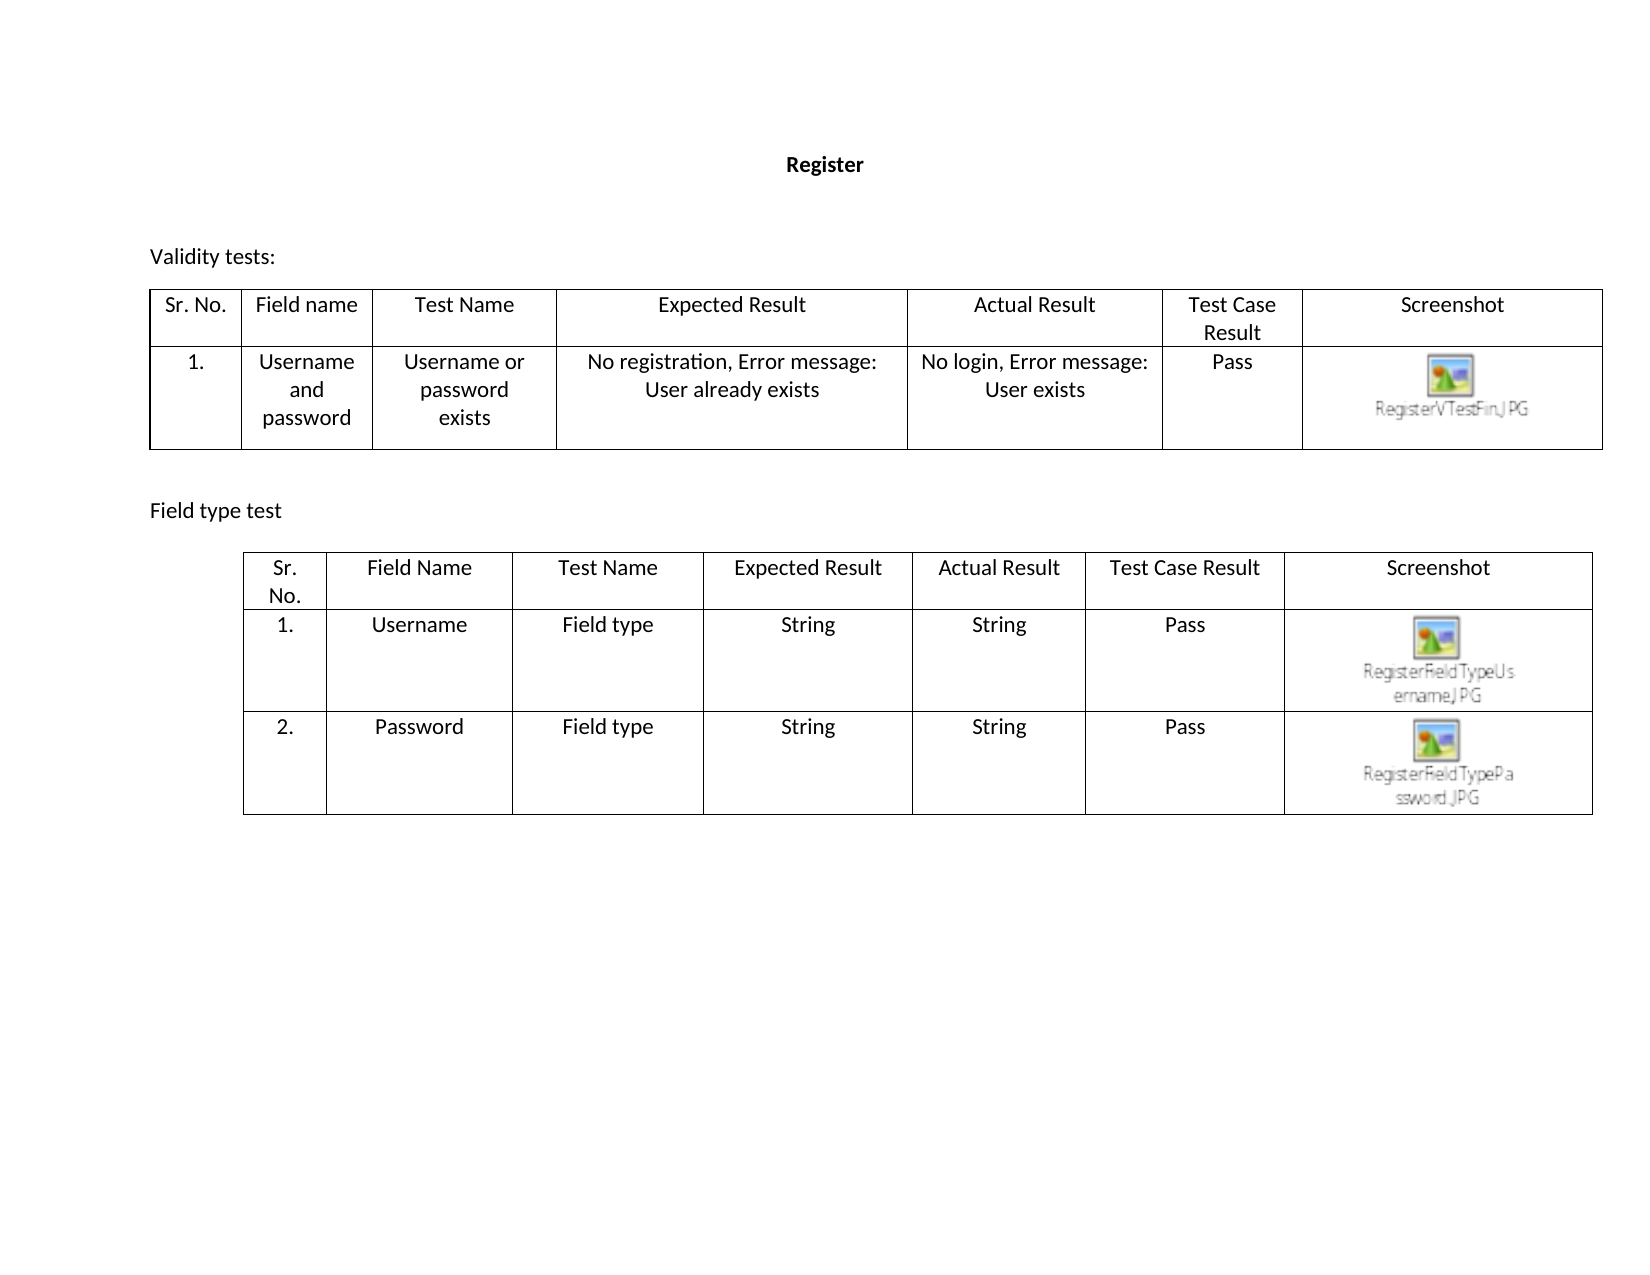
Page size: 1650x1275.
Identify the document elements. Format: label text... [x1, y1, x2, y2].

table_cell Field type [513, 610, 703, 711]
table_header Expected Result [557, 290, 907, 346]
table_header Expected Result [704, 553, 912, 609]
table_cell Username or password exists [373, 347, 556, 448]
table_cell Password [327, 712, 512, 813]
table_cell String [704, 610, 912, 711]
text Field type test [150, 496, 1500, 524]
table_cell Username [327, 610, 512, 711]
table_header Actual Result [913, 553, 1085, 609]
table_cell String [913, 712, 1085, 813]
table_cell 2. [244, 712, 326, 813]
table_header Sr. No. [244, 553, 326, 609]
text Register [150, 150, 1500, 178]
table_cell Username and password [242, 347, 372, 448]
table_cell 1. [244, 610, 326, 711]
table_header Actual Result [908, 290, 1162, 346]
table_cell Field type [513, 712, 703, 813]
table_cell No login, Error message: User exists [908, 347, 1162, 448]
table_header Test Name [513, 553, 703, 609]
table_cell [1285, 712, 1592, 813]
table_header Test Case Result [1163, 290, 1302, 346]
table_header Field Name [327, 553, 512, 609]
table_cell Pass [1163, 347, 1302, 448]
table_cell 1. [151, 347, 241, 448]
table_cell [1285, 610, 1592, 711]
table_header Screenshot [1285, 553, 1592, 609]
table_header Field name [242, 290, 372, 346]
table_cell [1303, 347, 1602, 448]
text Validity tests: [150, 243, 1500, 271]
table_cell String [704, 712, 912, 813]
table_cell Pass [1086, 610, 1284, 711]
table_cell No registration, Error message: User already exists [557, 347, 907, 448]
table_header Test Case Result [1086, 553, 1284, 609]
table_cell String [913, 610, 1085, 711]
table_header Test Name [373, 290, 556, 346]
table_header Screenshot [1303, 290, 1602, 346]
table_header Sr. No. [151, 290, 241, 346]
table_cell Pass [1086, 712, 1284, 813]
